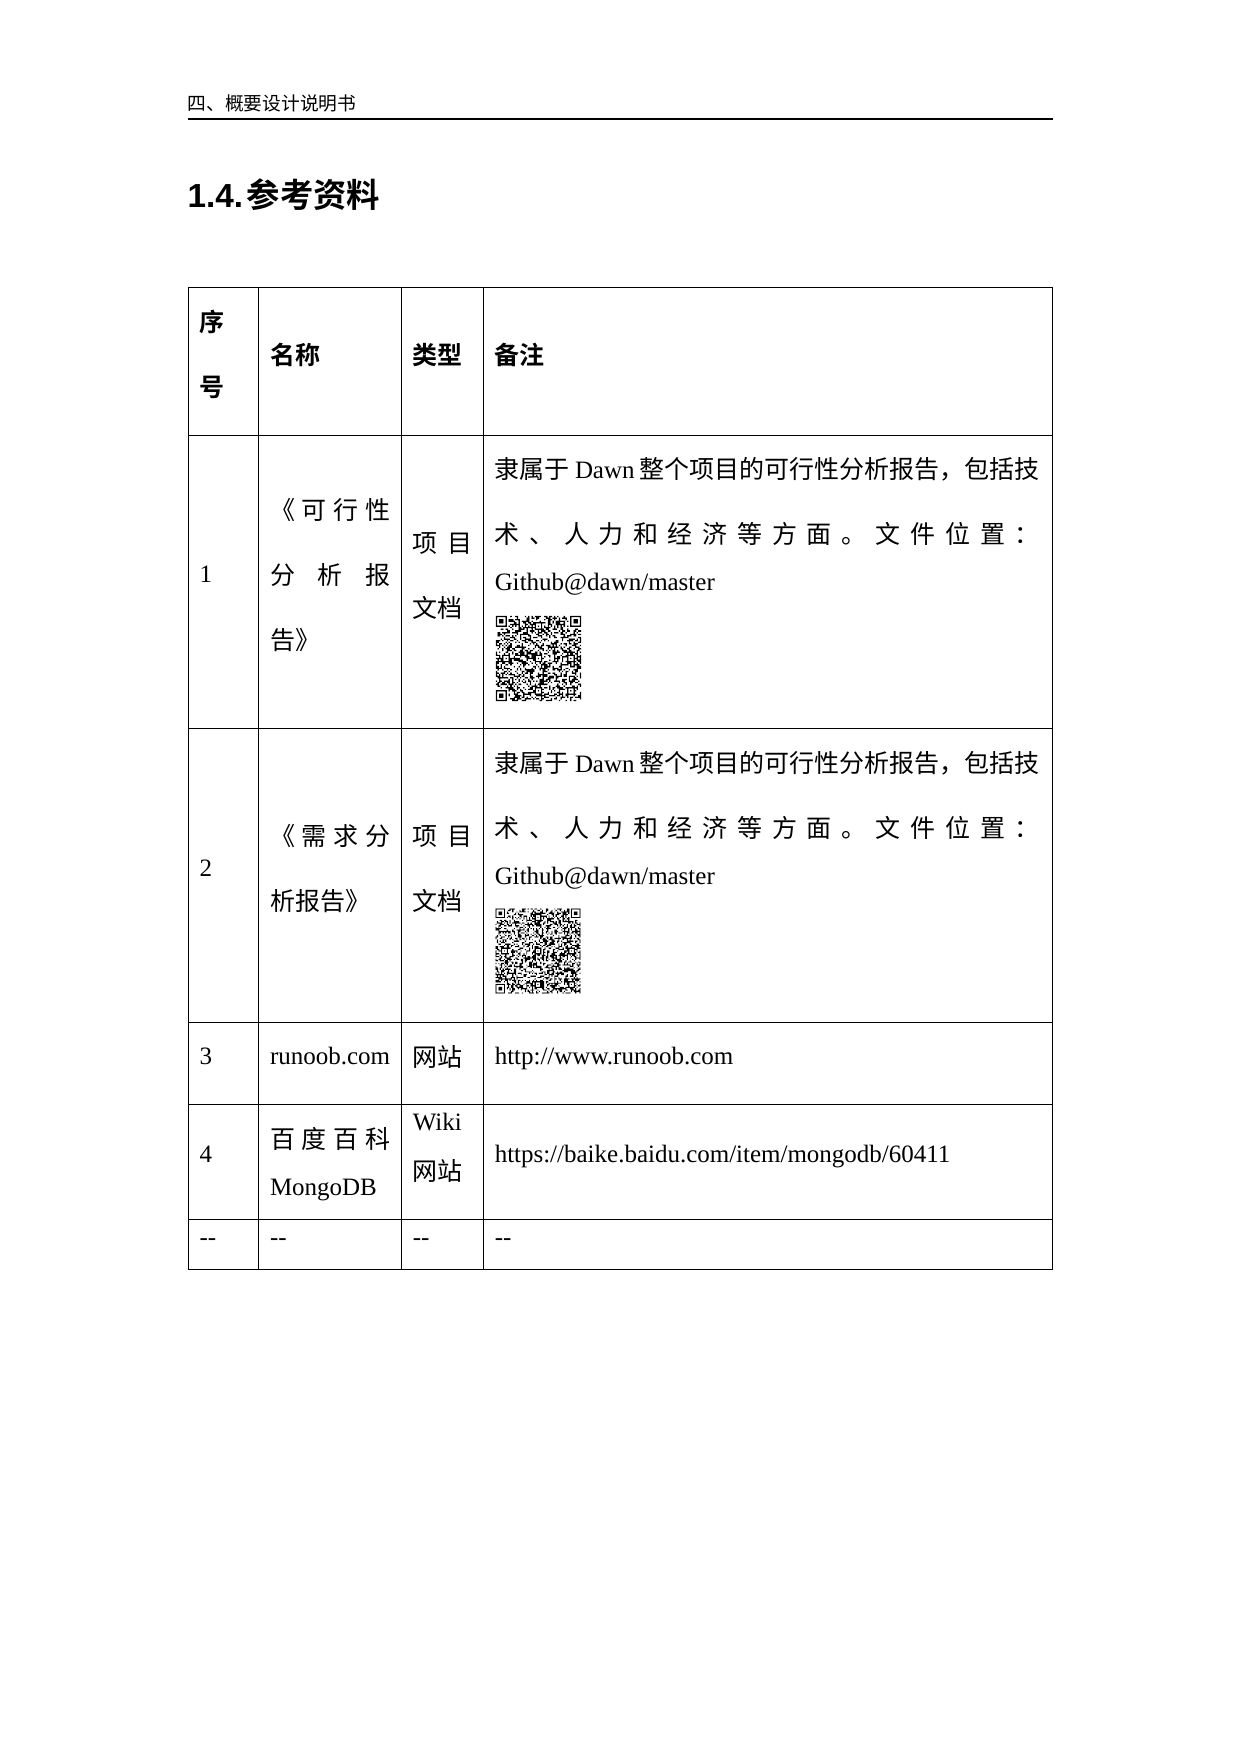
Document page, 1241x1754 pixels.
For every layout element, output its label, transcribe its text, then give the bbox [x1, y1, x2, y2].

table_cell 项目文档 [402, 729, 483, 1022]
table_header 备注 [484, 288, 1052, 434]
subtitle 参考资料 [187, 160, 1053, 225]
table_cell 3 [189, 1023, 258, 1104]
table_header 名称 [259, 288, 401, 434]
table_cell 4 [189, 1105, 258, 1219]
table_cell 1 [189, 436, 258, 728]
table_cell runoob.com [259, 1023, 401, 1104]
table_cell 《需求分析报告》 [259, 729, 401, 1022]
table_cell 隶属于Dawn整个项目的可行性分析报告，包括技术、人力和经济等方面。文件位置：Github@dawn/master [484, 729, 1052, 1022]
table_cell 项目文档 [402, 436, 483, 728]
picture [494, 907, 582, 995]
table_cell -- [259, 1220, 401, 1268]
table_cell 2 [189, 729, 258, 1022]
table_cell Wiki网站 [402, 1105, 483, 1219]
table_cell http://www.runoob.com [484, 1023, 1052, 1104]
table_cell -- [189, 1220, 258, 1268]
table_cell 百度百科MongoDB [259, 1105, 401, 1219]
table_header 类型 [402, 288, 483, 434]
table_header 序号 [189, 288, 258, 434]
table_cell 《可行性分析报告》 [259, 436, 401, 728]
table_cell 隶属于Dawn整个项目的可行性分析报告，包括技术、人力和经济等方面。文件位置：Github@dawn/master [484, 436, 1052, 728]
table_cell -- [402, 1220, 483, 1268]
table_cell 网站 [402, 1023, 483, 1104]
table_cell https://baike.baidu.com/item/mongodb/60411 [484, 1105, 1052, 1219]
picture [494, 614, 583, 703]
table_cell -- [484, 1220, 1052, 1268]
